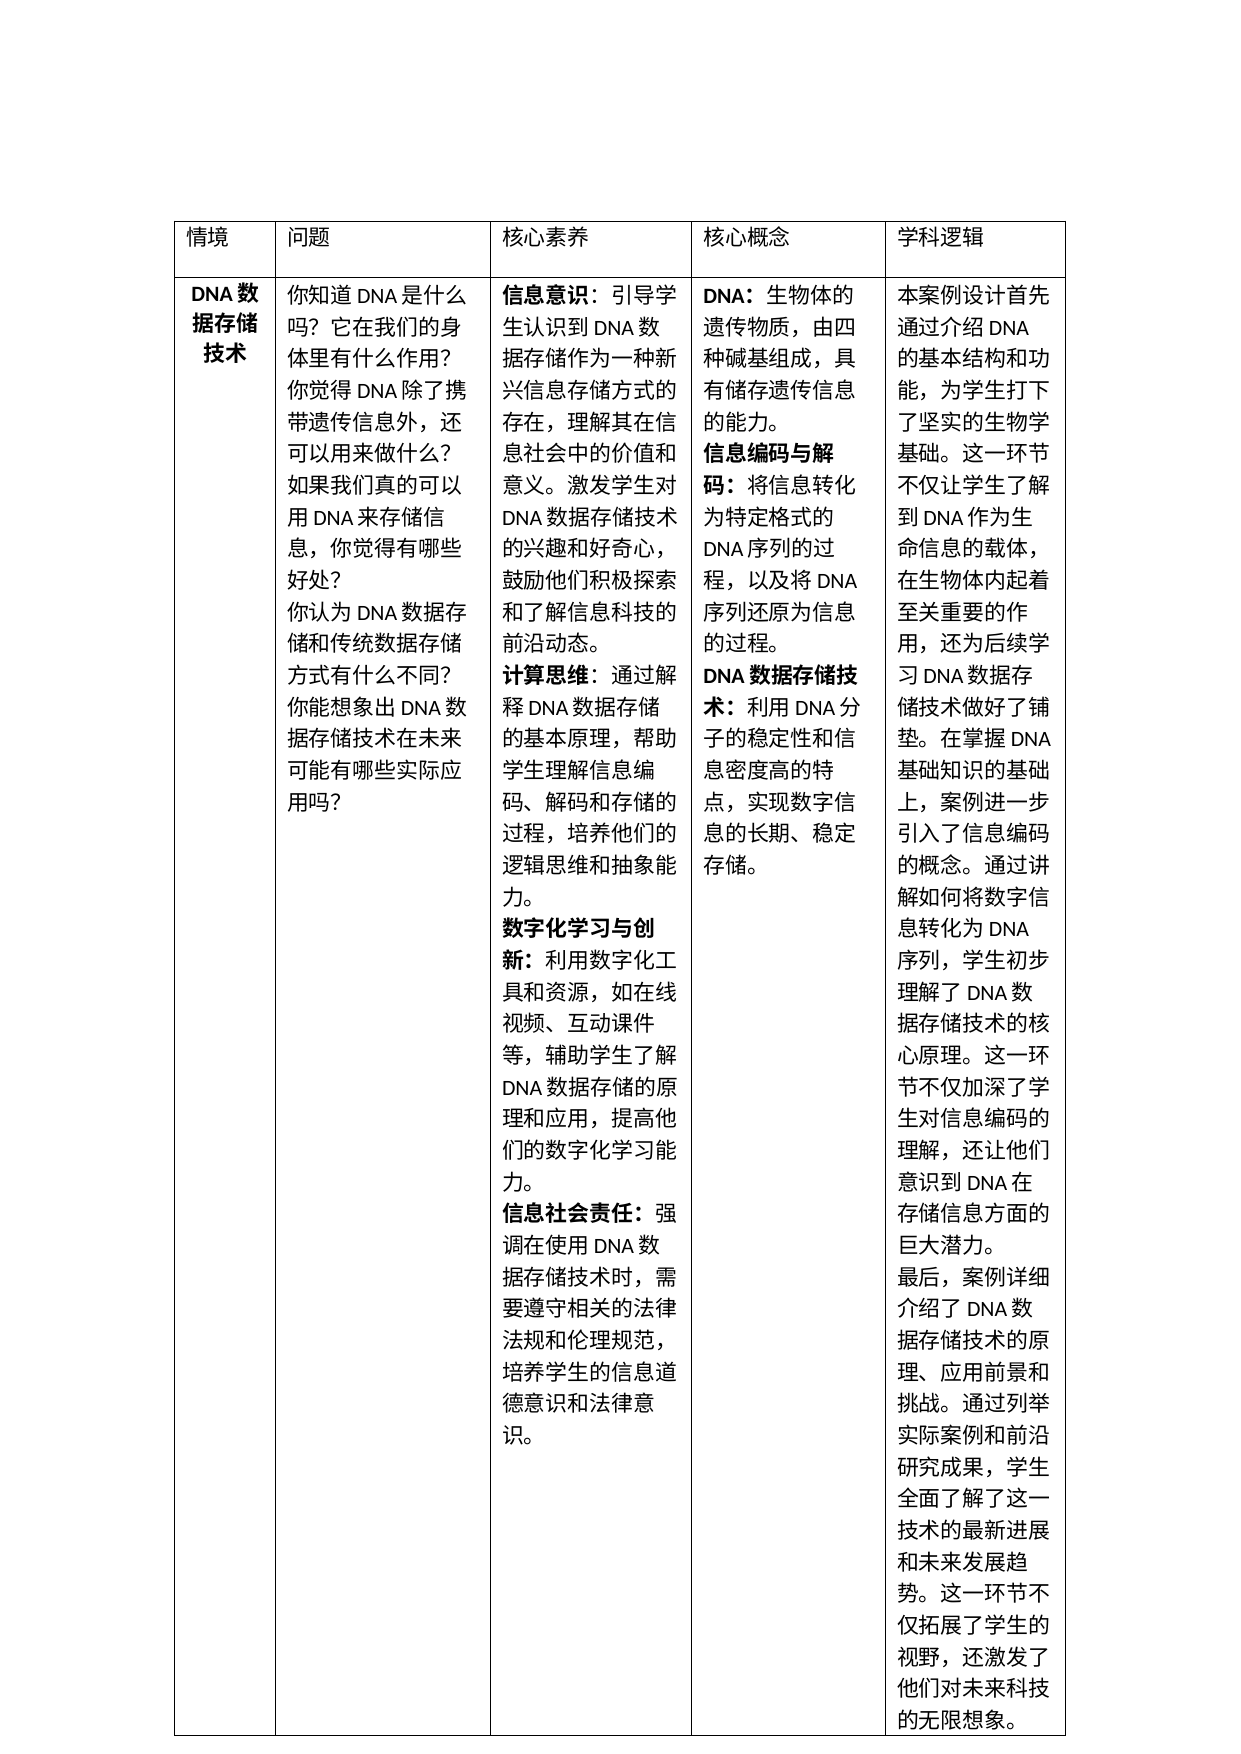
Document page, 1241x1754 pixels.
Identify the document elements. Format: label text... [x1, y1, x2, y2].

table_header 问题 [276, 222, 490, 277]
table_cell DNA数据存储技术 [175, 278, 275, 1735]
table_header 情境 [175, 222, 275, 277]
table_cell 你知道DNA是什么吗？它在我们的身体里有什么作用？ 你觉得DNA除了携带遗传信息外，还可以用来做什么？ 如果我们真的可以用DNA来存储信息，你觉得有哪些好处？ 你认为DNA数据存储和传统数据存储方式有什么不同？ 你能想象出DNA数据存储技术在未来可能有哪些实际应用吗？ [276, 278, 490, 1735]
table_cell 本案例设计首先通过介绍DNA的基本结构和功能，为学生打下了坚实的生物学基础。这一环节不仅让学生了解到DNA作为生命信息的载体，在生物体内起着至关重要的作用，还为后续学习DNA数据存储技术做好了铺垫。在掌握DNA基础知识的基础上，案例进一步引入了信息编码的概念。通过讲解如何将数字信息转化为DNA序列，学生初步理解了DNA数据存储技术的核心原理。这一环节不仅加深了学生对信息编码的理解，还让他们意识到DNA在存储信息方面的巨大潜力。 最后，案例详细介绍了DNA数据存储技术的原理、应用前景和挑战。通过列举实际案例和前沿研究成果，学生全面了解了这一技术的最新进展和未来发展趋势。这一环节不仅拓展了学生的视野，还激发了他们对未来科技的无限想象。 [886, 278, 1065, 1735]
table_cell 信息意识：引导学生认识到DNA数据存储作为一种新兴信息存储方式的存在，理解其在信息社会中的价值和意义。激发学生对DNA数据存储技术的兴趣和好奇心，鼓励他们积极探索和了解信息科技的前沿动态。 计算思维：通过解释DNA数据存储的基本原理，帮助学生理解信息编码、解码和存储的过程，培养他们的逻辑思维和抽象能力。 数字化学习与创新：利用数字化工具和资源，如在线视频、互动课件等，辅助学生了解DNA数据存储的原理和应用，提高他们的数字化学习能力。 信息社会责任：强调在使用DNA数据存储技术时，需要遵守相关的法律法规和伦理规范，培养学生的信息道德意识和法律意识。 [491, 278, 691, 1735]
table_header 学科逻辑 [886, 222, 1065, 277]
table_header 核心概念 [692, 222, 885, 277]
table_header 核心素养 [491, 222, 691, 277]
table_cell DNA：生物体的遗传物质，由四种碱基组成，具有储存遗传信息的能力。 信息编码与解码：将信息转化为特定格式的DNA序列的过程，以及将DNA序列还原为信息的过程。 DNA数据存储技术：利用DNA分子的稳定性和信息密度高的特点，实现数字信息的长期、稳定存储。 [692, 278, 885, 1735]
